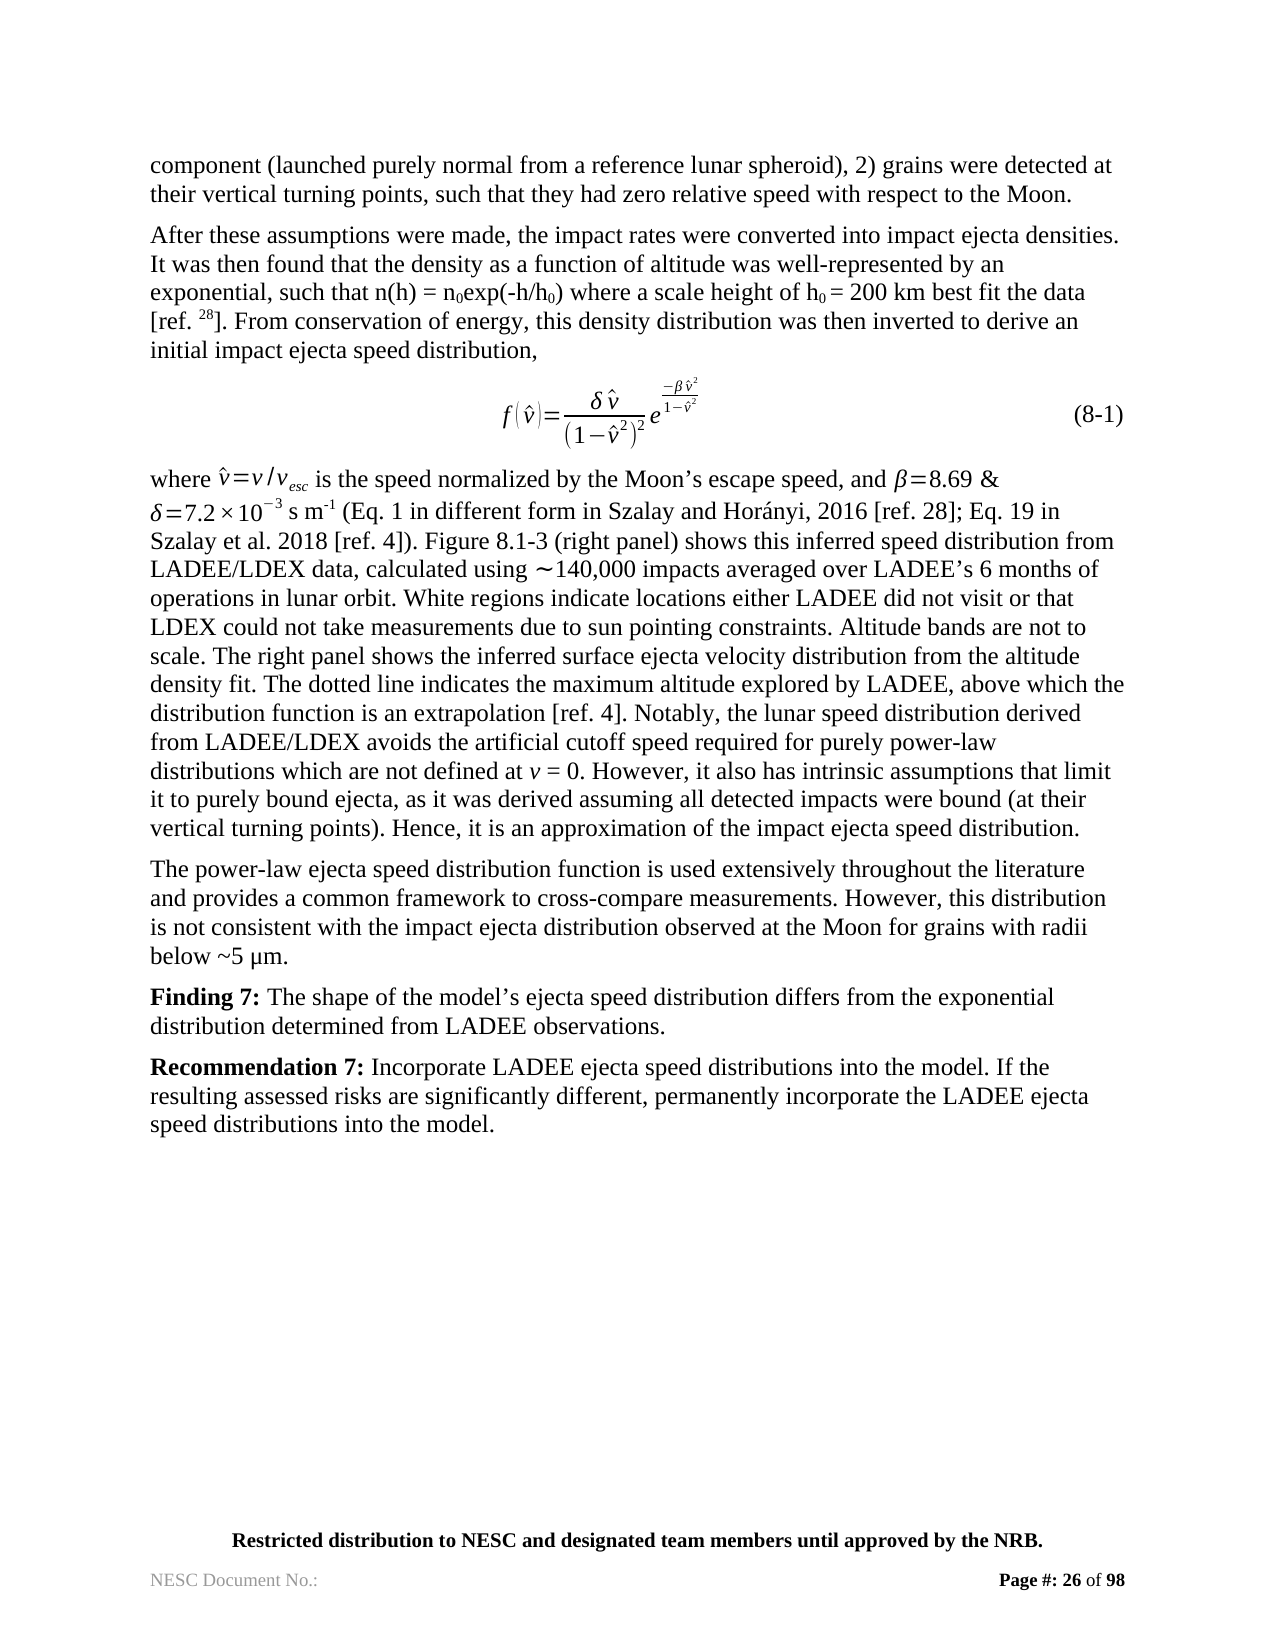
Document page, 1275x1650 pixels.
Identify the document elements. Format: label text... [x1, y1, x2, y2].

text Finding 7: The shape of the model’s ejecta speed distribution differs from the exponential distribution determined from LADEE observations. [150, 982, 1125, 1039]
text After these assumptions were made, the impact rates were converted into impact ejecta densities. It was then found that the density as a function of altitude was well-represented by an exponential, such that n(h) = n0exp(-h/h0) where a scale height of h0 = 200 km best fit the data [ref. ]. From conservation of energy, this density distribution was then inverted to derive an initial impact ejecta speed distribution, [150, 220, 1125, 364]
text The power-law ejecta speed distribution function is used extensively throughout the literature and provides a common framework to cross-compare measurements. However, this distribution is not consistent with the impact ejecta distribution observed at the Moon for grains with radii below ~5 μm. [150, 854, 1125, 969]
text Recommendation 7: Incorporate LADEE ejecta speed distributions into the model. If the resulting assessed risks are significantly different, permanently incorporate the LADEE ejecta speed distributions into the model. [150, 1052, 1125, 1138]
text (8-1) [150, 376, 1125, 451]
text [150, 150, 1125, 207]
text where is the speed normalized by the Moon’s escape speed, and & s m-1 (Eq. 1 in different form in Szalay and Horányi, 2016 [ref. 28]; Eq. 19 in Szalay et al. 2018 [ref. 4]). Figure 8.1-3 (right panel) shows this inferred speed distribution from LADEE/LDEX data, calculated using ∼140,000 impacts averaged over LADEE’s 6 months of operations in lunar orbit. White regions indicate locations either LADEE did not visit or that LDEX could not take measurements due to sun pointing constraints. Altitude bands are not to scale. The right panel shows the inferred surface ejecta velocity distribution from the altitude density fit. The dotted line indicates the maximum altitude explored by LADEE, above which the distribution function is an extrapolation [ref. 4]. Notably, the lunar speed distribution derived from LADEE/LDEX avoids the artificial cutoff speed required for purely power-law distributions which are not defined at v = 0. However, it also has intrinsic assumptions that limit it to purely bound ejecta, as it was derived assuming all detected impacts were bound (at their vertical turning points). Hence, it is an approximation of the impact ejecta speed distribution. [150, 463, 1125, 842]
